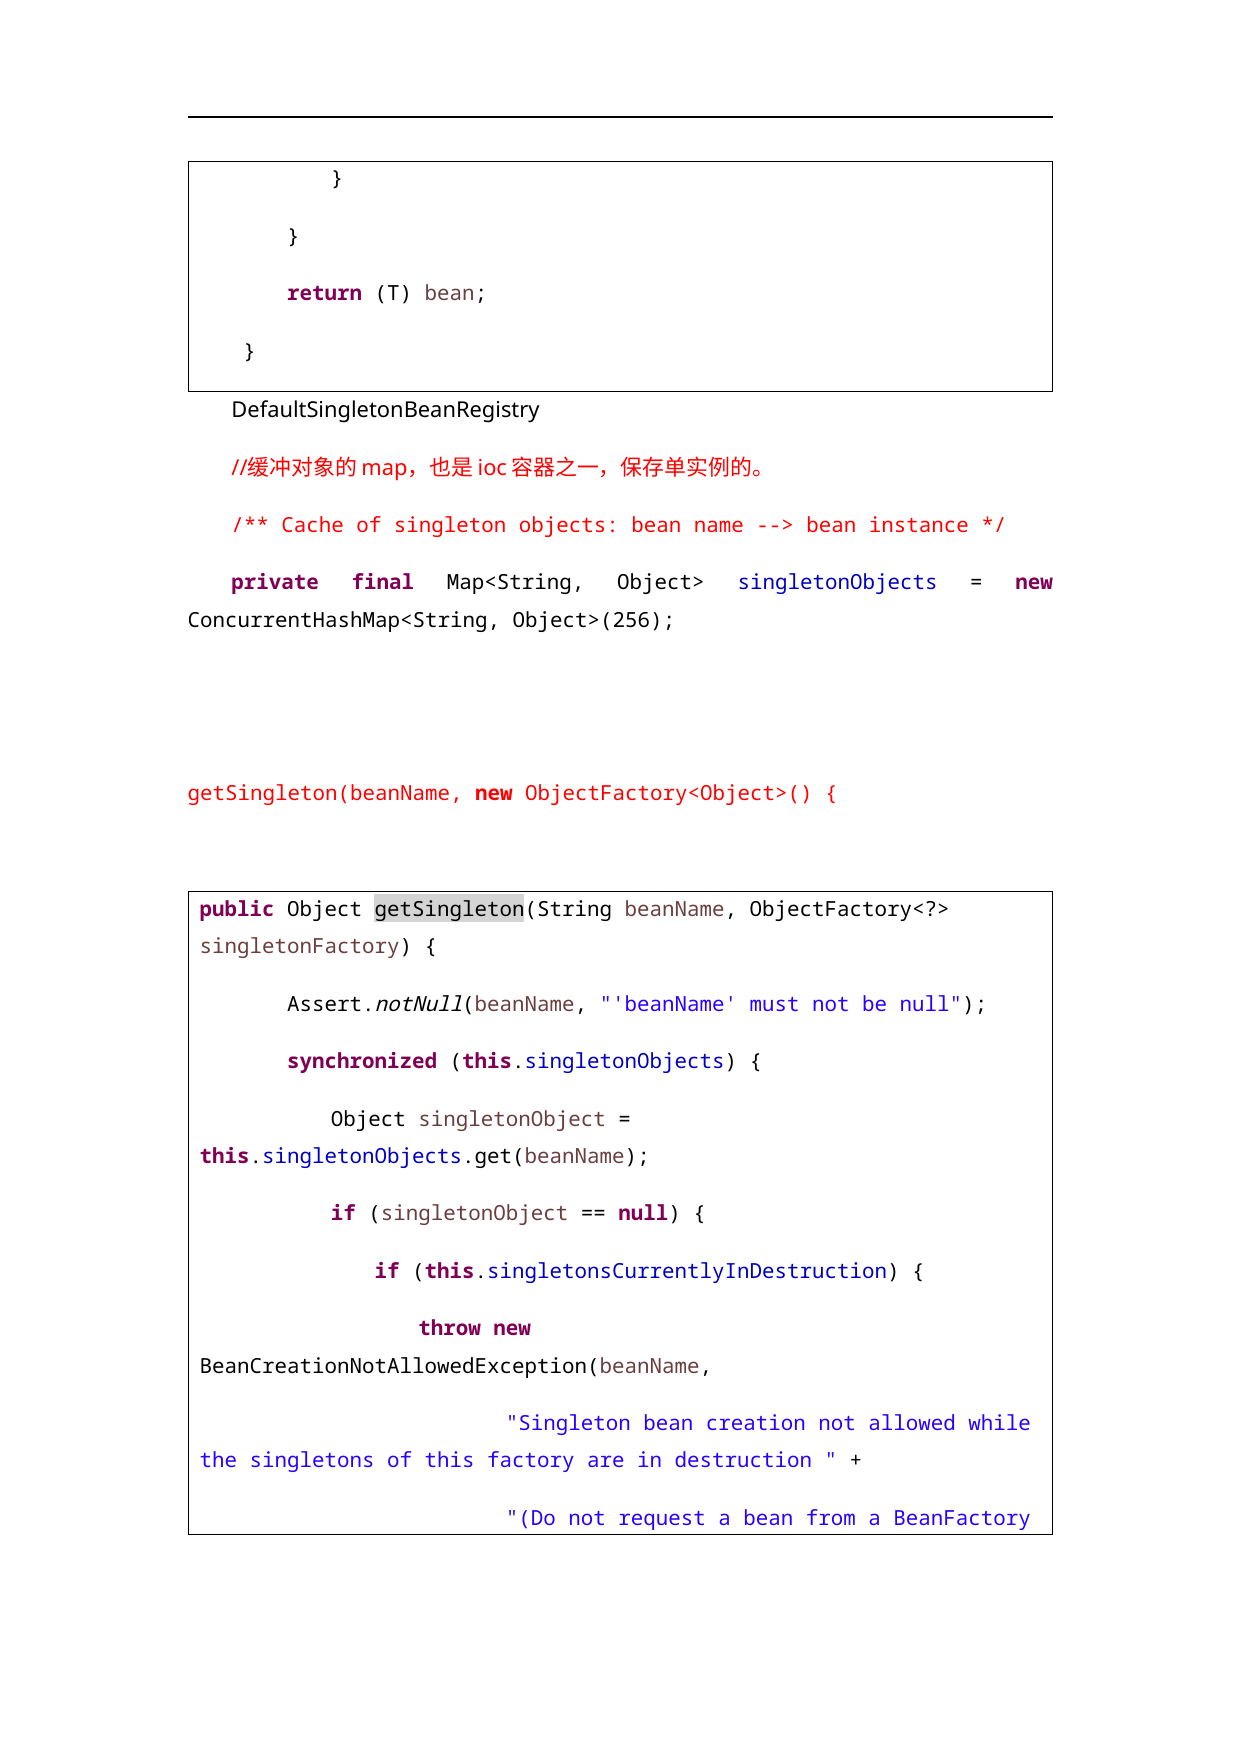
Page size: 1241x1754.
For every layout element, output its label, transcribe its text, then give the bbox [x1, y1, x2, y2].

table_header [189, 162, 1052, 391]
text DefaultSingletonBeanRegistry [187, 392, 1053, 425]
text getSingleton(beanName, new ObjectFactory<Object>() { [187, 776, 1053, 808]
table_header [189, 892, 1052, 1533]
text //缓冲对象的map，也是ioc容器之一，保存单实例的。 [187, 450, 1053, 482]
text /** Cache of singleton objects: bean name --> bean instance */ [187, 508, 1053, 540]
text private final Map<String, Object> singletonObjects = new ConcurrentHashMap<String, Object>(256); [187, 565, 1053, 635]
